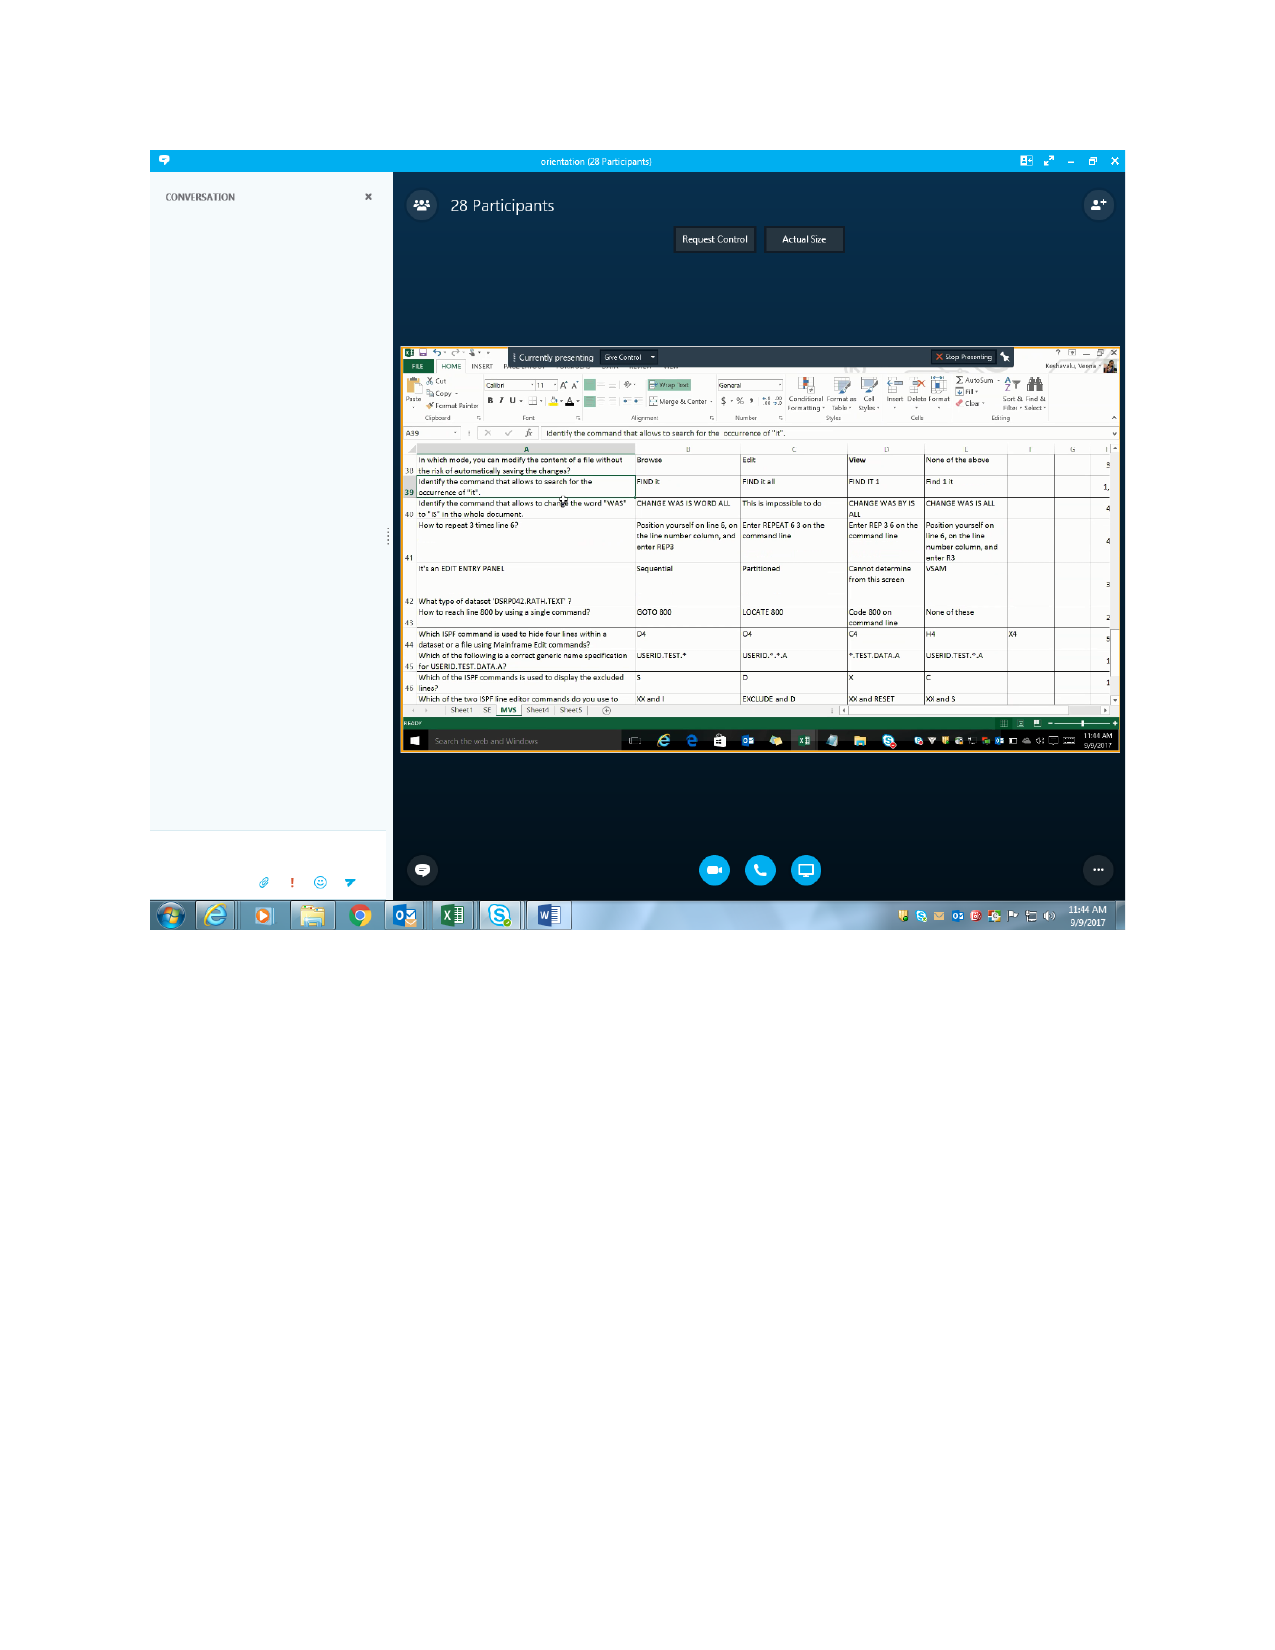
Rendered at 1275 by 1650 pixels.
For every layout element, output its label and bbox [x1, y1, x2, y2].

picture [160, 156, 169, 163]
picture [150, 173, 1125, 930]
